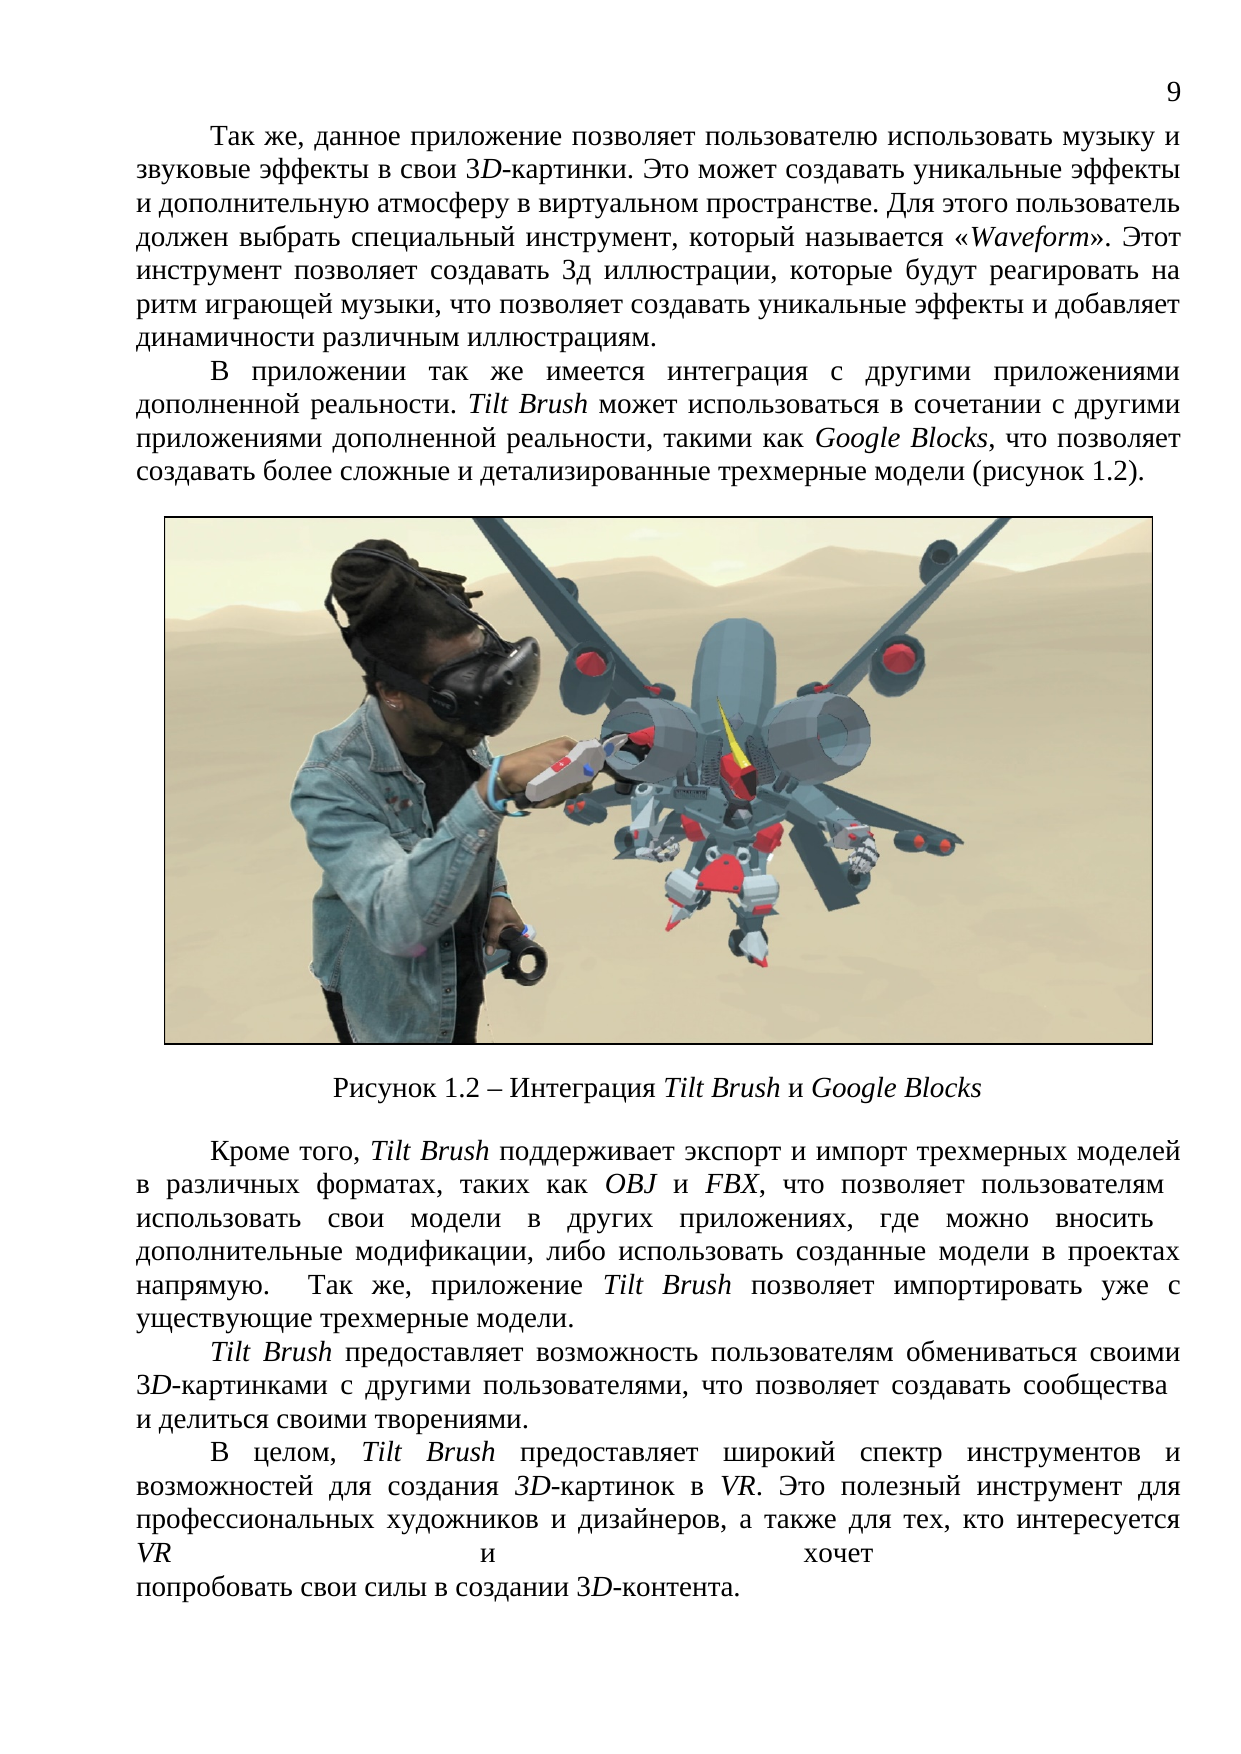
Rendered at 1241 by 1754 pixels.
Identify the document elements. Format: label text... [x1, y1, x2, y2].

text Кроме того, Tilt Brush поддерживает экспорт и импорт трехмерных моделей в различных форматах, таких как OBJ и FBX, что позволяет пользователям использовать свои модели в других приложениях, где можно вносить дополнительные модификации, либо использовать созданные модели в проектах напрямую. Так же, приложение Tilt Brush позволяет импортировать уже с уществующие трехмерные модели. [136, 1133, 1181, 1334]
text Tilt Brush предоставляет возможность пользователям обмениваться своими 3D-картинками с другими пользователями, что позволяет создавать сообщества и делиться своими творениями. [136, 1334, 1181, 1434]
text В приложении так же имеется интеграция с другими приложениями дополненной реальности. Tilt Brush может использоваться в сочетании с другими приложениями дополненной реальности, такими как Google Blocks, что позволяет создавать более сложные и детализированные трехмерные модели (рисунок 1.2). [136, 353, 1181, 487]
picture [165, 518, 1152, 1043]
text Рисунок 1.2 – Интеграция Tilt Brush и Google Blocks [136, 1070, 1181, 1103]
text В целом, Tilt Brush предоставляет широкий спектр инструментов и возможностей для создания 3D-картинок в VR. Это полезный инструмент для профессиональных художников и дизайнеров, а также для тех, кто интересуется VR и хочет попробовать свои силы в создании 3D-контента. [136, 1434, 1181, 1602]
text Так же, данное приложение позволяет пользователю использовать музыку и звуковые эффекты в свои 3D-картинки. Это может создавать уникальные эффекты и дополнительную атмосферу в виртуальном пространстве. Для этого пользователь должен выбрать специальный инструмент, который называется «Waveform». Этот инструмент позволяет создавать 3д иллюстрации, которые будут реагировать на ритм играющей музыки, что позволяет создавать уникальные эффекты и добавляет динамичности различным иллюстрациям. [136, 118, 1181, 353]
